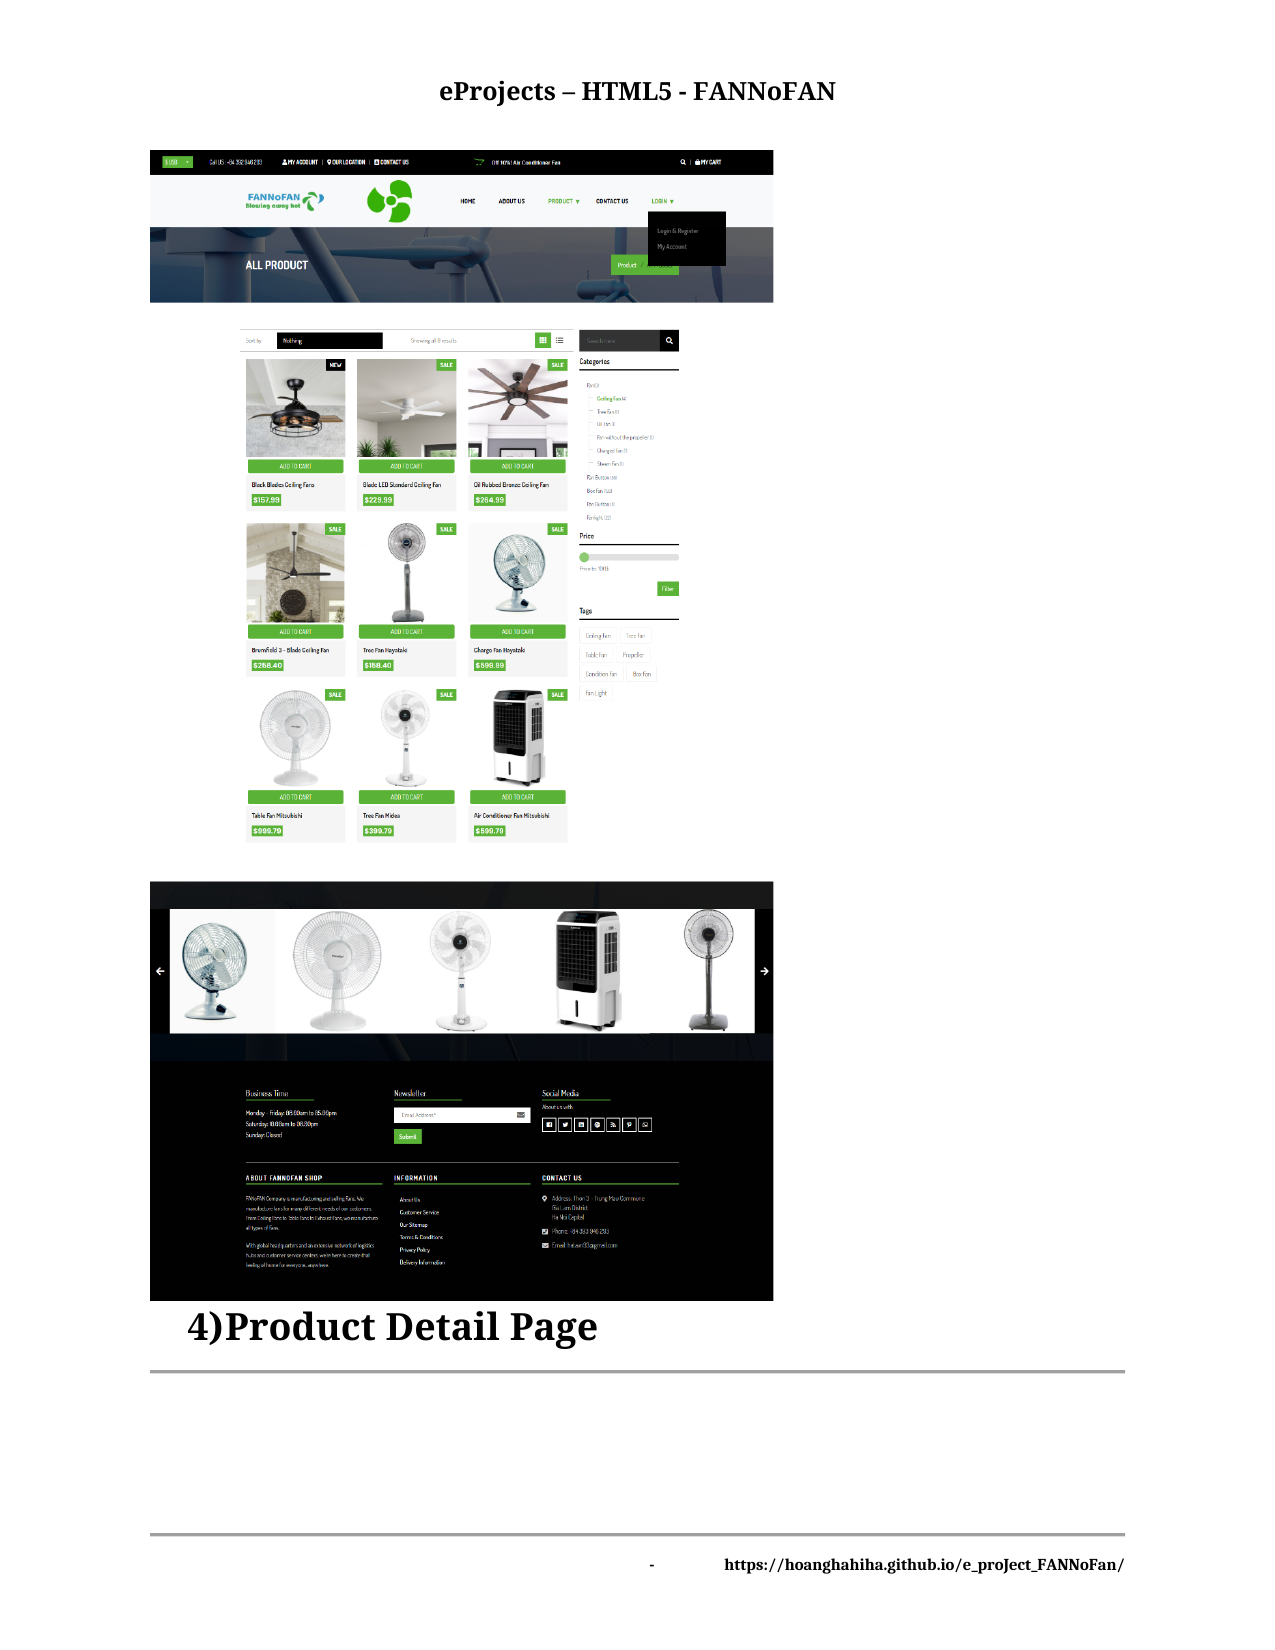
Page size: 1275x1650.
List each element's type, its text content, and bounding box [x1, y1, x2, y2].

list Product Detail Page [187, 1300, 1125, 1351]
picture [150, 150, 774, 1301]
